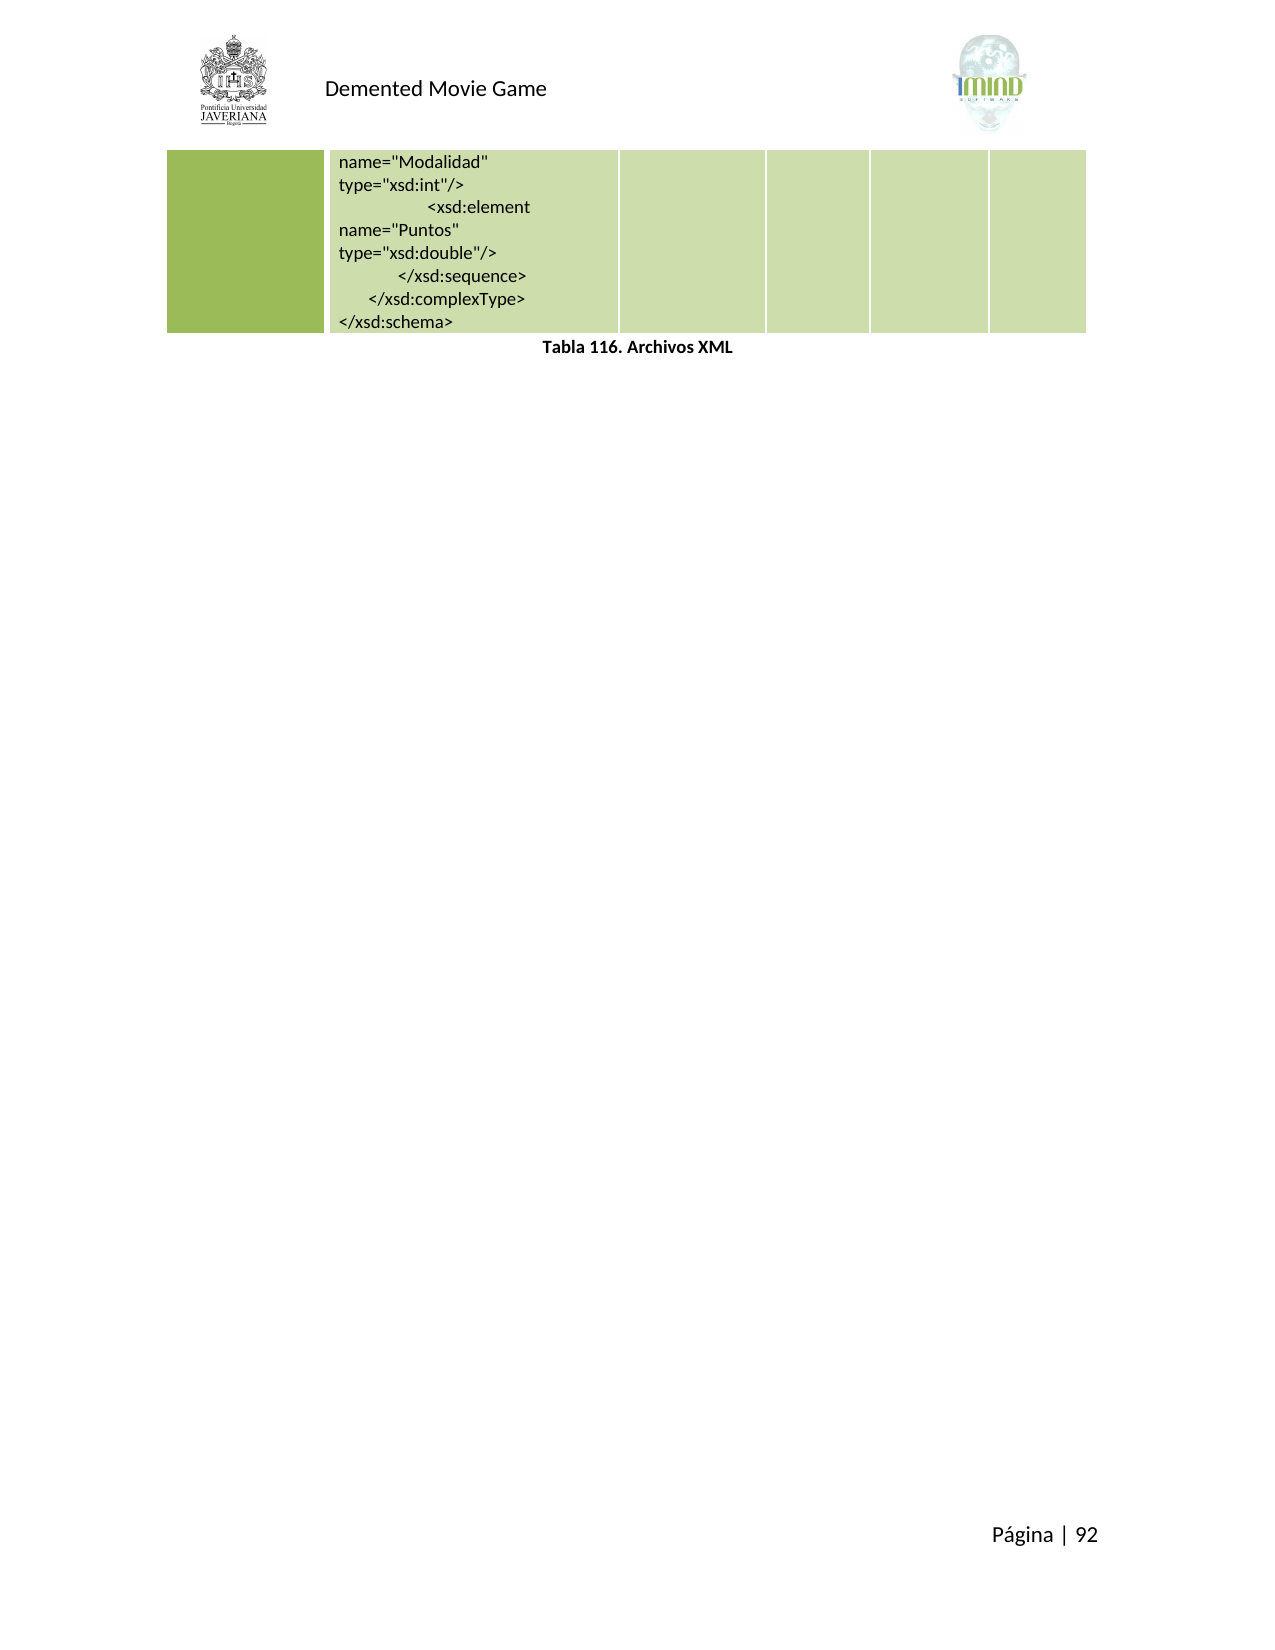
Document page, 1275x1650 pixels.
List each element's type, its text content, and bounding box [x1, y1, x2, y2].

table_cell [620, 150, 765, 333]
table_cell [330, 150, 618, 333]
picture [951, 35, 1033, 138]
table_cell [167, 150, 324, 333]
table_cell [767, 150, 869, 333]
picture [200, 35, 267, 126]
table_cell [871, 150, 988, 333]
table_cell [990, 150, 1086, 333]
